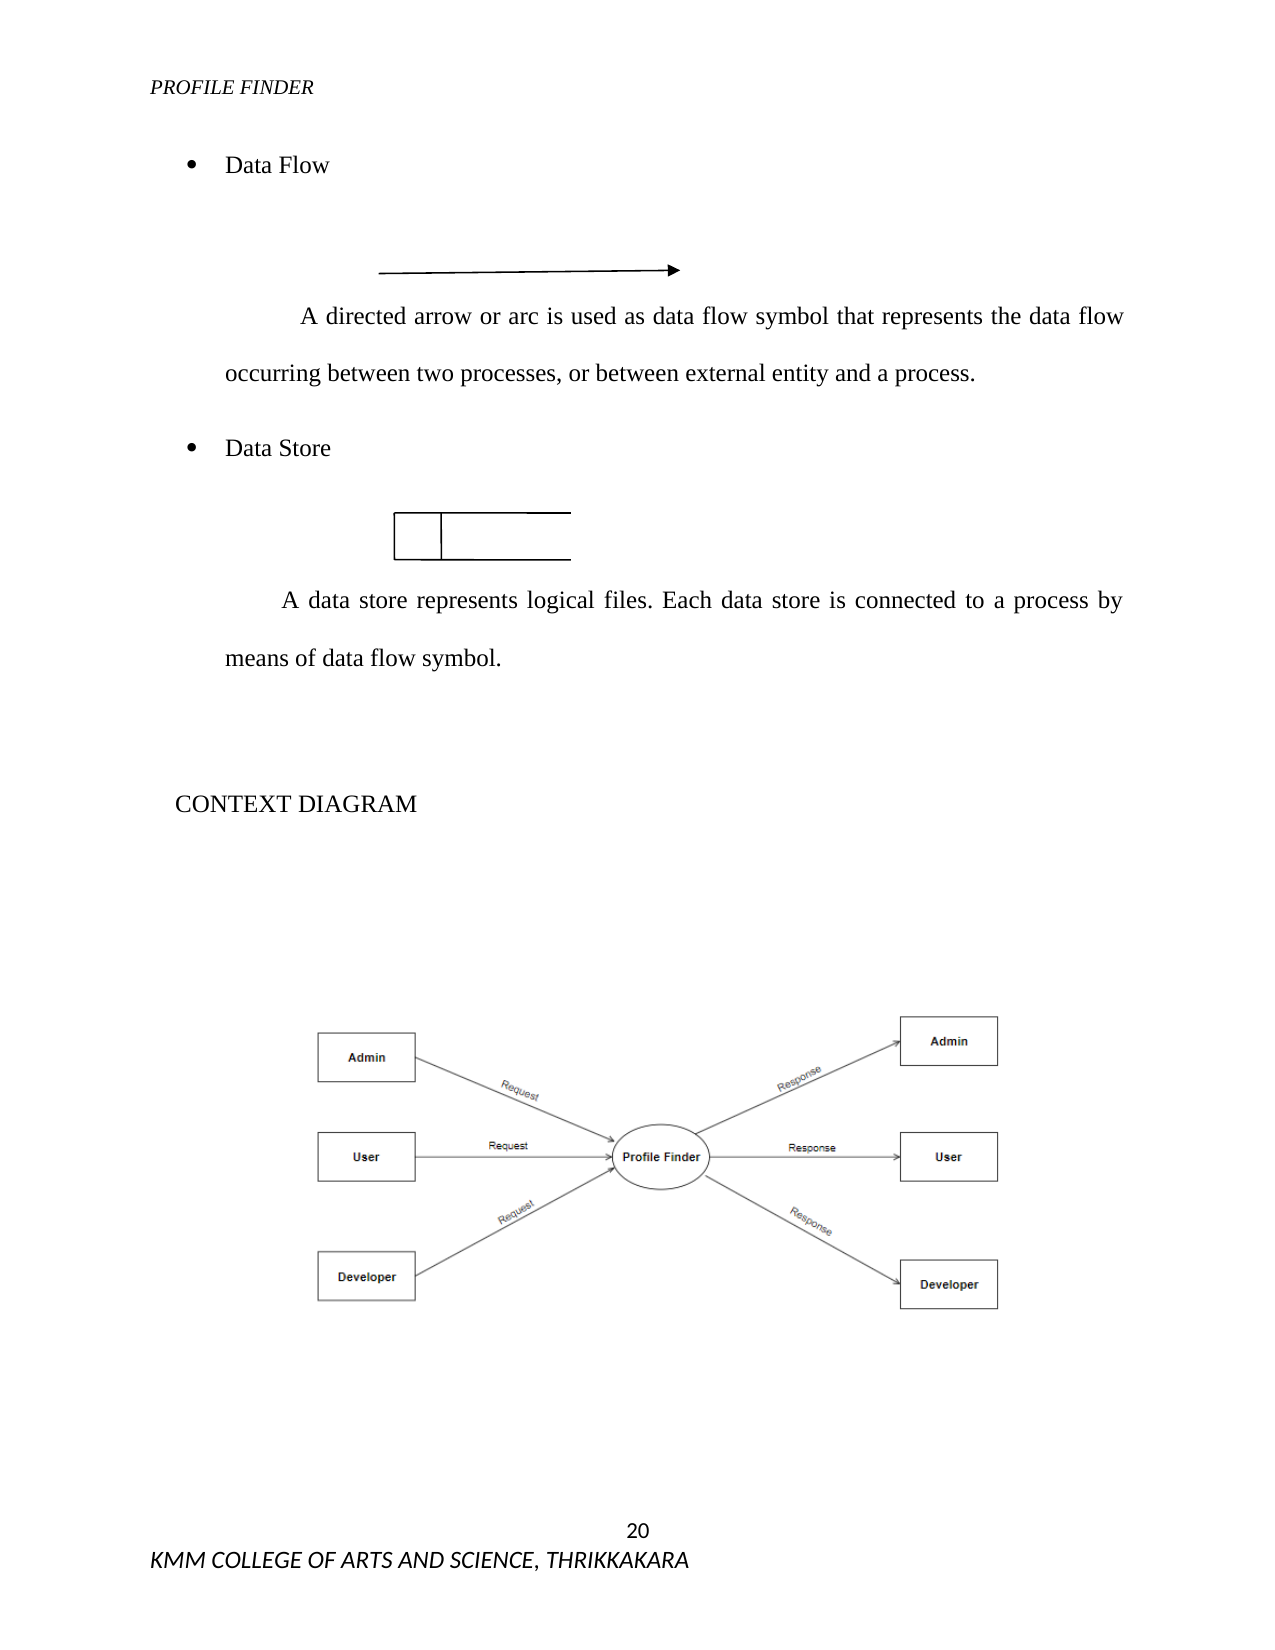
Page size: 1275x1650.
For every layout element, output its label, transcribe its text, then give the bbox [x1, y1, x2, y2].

text A data store represents logical files. Each data store is connected to a process by means of data flow symbol. [225, 585, 1125, 671]
list Data Store [187, 433, 1125, 461]
text A directed arrow or arc is used as data flow symbol that represents the data flow occurring between two processes, or between external entity and a process. [225, 301, 1125, 387]
list Data Flow [187, 150, 1125, 179]
picture [172, 878, 1156, 1422]
text CONTEXT DIAGRAM [150, 789, 1125, 818]
